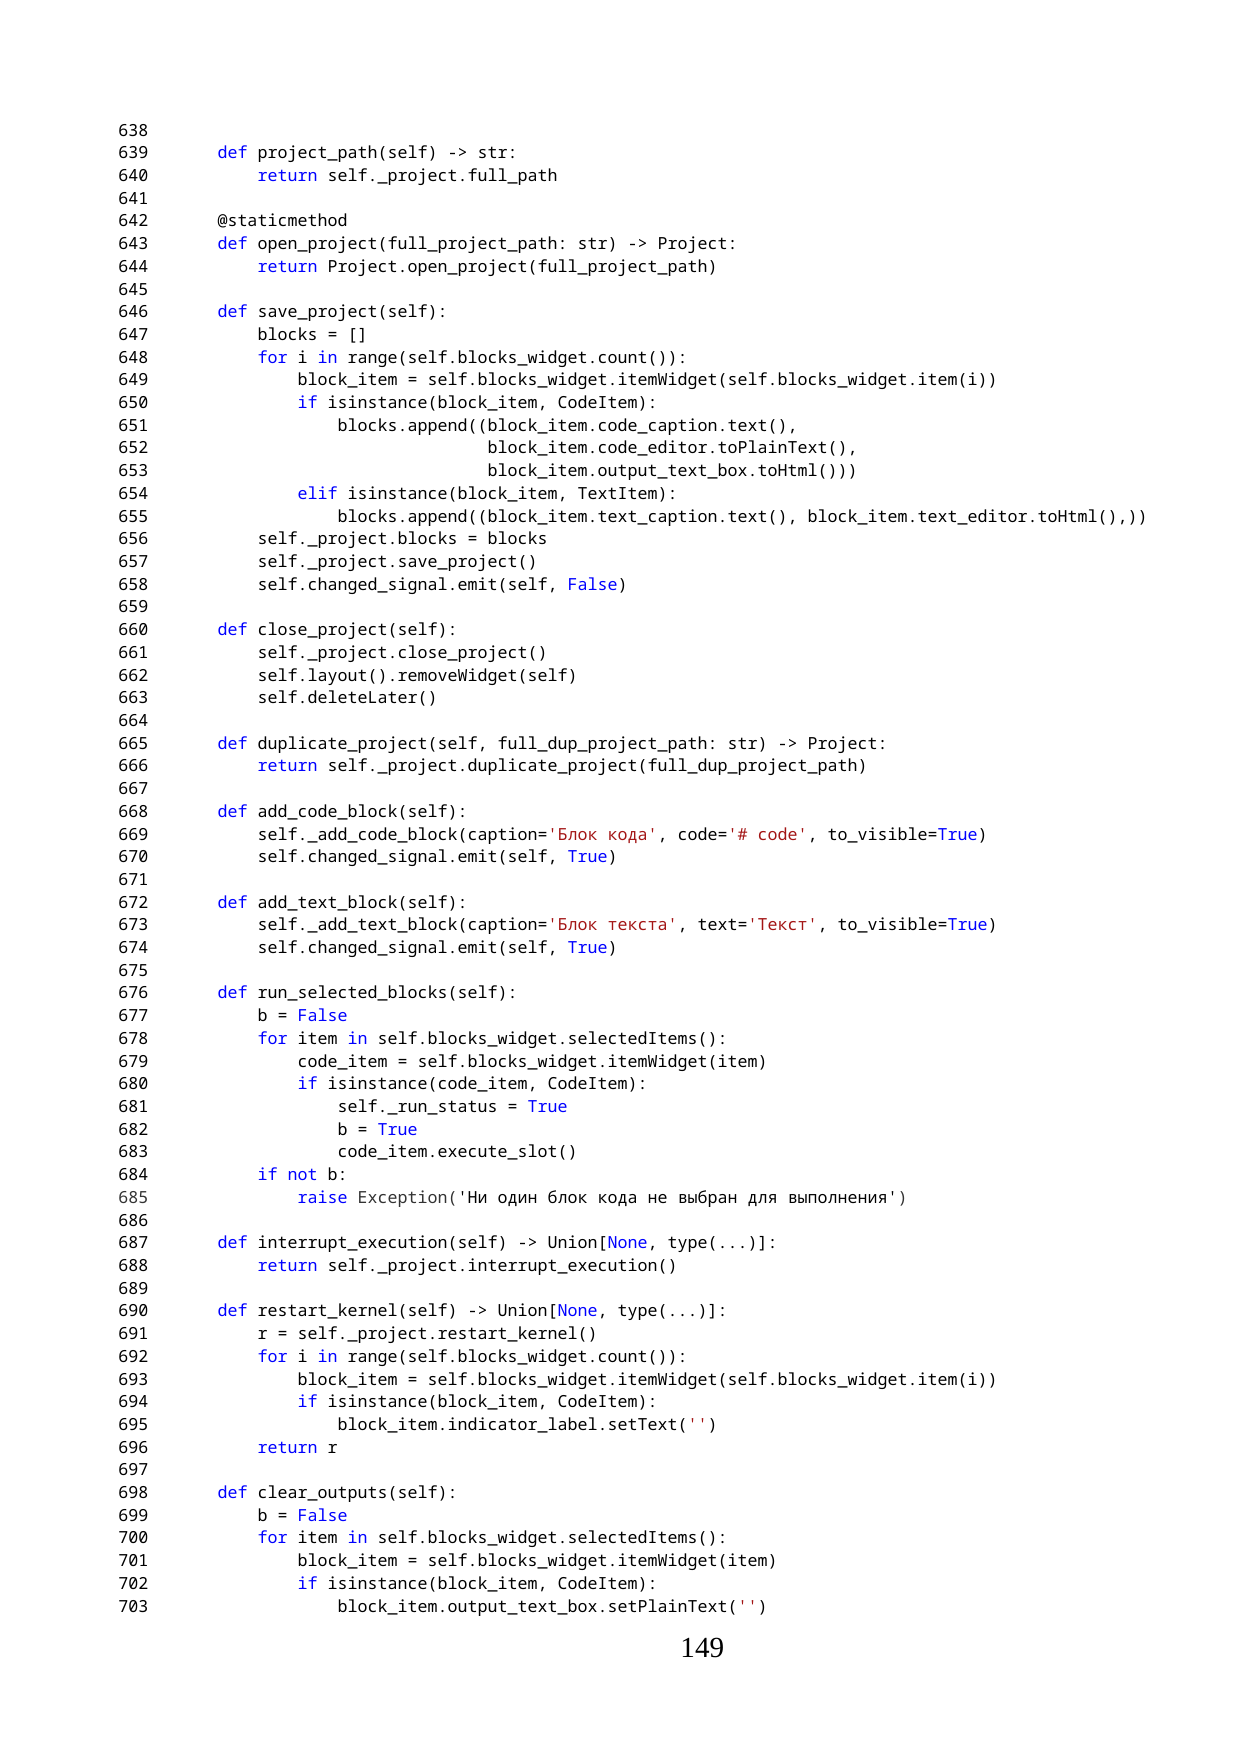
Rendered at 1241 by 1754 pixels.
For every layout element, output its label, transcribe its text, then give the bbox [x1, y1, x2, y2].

text block_item = self.blocks_widget.itemWidget(self.blocks_widget.item(i)) [118, 1367, 1152, 1390]
text b = False [118, 1004, 1152, 1026]
text self._add_code_block(caption='Блок кода', code='# code', to_visible=True) [118, 822, 1152, 845]
text block_item.output_text_box.toHtml())) [118, 459, 1152, 481]
text @staticmethod [118, 209, 1152, 232]
text blocks.append((block_item.text_caption.text(), block_item.text_editor.toHtml(),)) [118, 504, 1152, 527]
text def close_project(self): [118, 618, 1152, 640]
text return r [118, 1435, 1152, 1458]
text self._project.blocks = blocks [118, 527, 1152, 549]
text block_item.output_text_box.setPlainText('') [118, 1594, 1152, 1617]
text elif isinstance(block_item, TextItem): [118, 481, 1152, 504]
text blocks.append((block_item.code_caption.text(), [118, 413, 1152, 436]
text code_item.execute_slot() [118, 1140, 1152, 1163]
text def add_code_block(self): [118, 799, 1152, 822]
text self.changed_signal.emit(self, True) [118, 845, 1152, 867]
text def run_selected_blocks(self): [118, 981, 1152, 1004]
text b = True [118, 1117, 1152, 1140]
text if isinstance(block_item, CodeItem): [118, 1390, 1152, 1412]
text def interrupt_execution(self) -> Union[None, type(...)]: [118, 1231, 1152, 1253]
text code_item = self.blocks_widget.itemWidget(item) [118, 1049, 1152, 1072]
text def project_path(self) -> str: [118, 141, 1152, 163]
text for i in range(self.blocks_widget.count()): [118, 1344, 1152, 1367]
text self._project.close_project() [118, 640, 1152, 663]
text self.changed_signal.emit(self, False) [118, 572, 1152, 595]
text for item in self.blocks_widget.selectedItems(): [118, 1526, 1152, 1549]
text def add_text_block(self): [118, 890, 1152, 913]
text return Project.open_project(full_project_path) [118, 254, 1152, 277]
text if isinstance(block_item, CodeItem): [118, 391, 1152, 413]
text block_item = self.blocks_widget.itemWidget(item) [118, 1549, 1152, 1571]
text def save_project(self): [118, 300, 1152, 322]
text def clear_outputs(self): [118, 1481, 1152, 1503]
text b = False [118, 1503, 1152, 1526]
text self._run_status = True [118, 1094, 1152, 1117]
text block_item.code_editor.toPlainText(), [118, 436, 1152, 459]
text def restart_kernel(self) -> Union[None, type(...)]: [118, 1299, 1152, 1322]
text return self._project.interrupt_execution() [118, 1253, 1152, 1276]
text if isinstance(code_item, CodeItem): [118, 1072, 1152, 1094]
text block_item.indicator_label.setText('') [118, 1412, 1152, 1435]
text return self._project.full_path [118, 163, 1152, 186]
text return self._project.duplicate_project(full_dup_project_path) [118, 754, 1152, 777]
text for item in self.blocks_widget.selectedItems(): [118, 1026, 1152, 1049]
text blocks = [] [118, 322, 1152, 345]
text r = self._project.restart_kernel() [118, 1322, 1152, 1344]
text if isinstance(block_item, CodeItem): [118, 1571, 1152, 1594]
text if not b: [118, 1163, 1152, 1185]
text def duplicate_project(self, full_dup_project_path: str) -> Project: [118, 731, 1152, 754]
text for i in range(self.blocks_widget.count()): [118, 345, 1152, 368]
text self.deleteLater() [118, 686, 1152, 708]
text self.layout().removeWidget(self) [118, 663, 1152, 686]
text self._project.save_project() [118, 549, 1152, 572]
text block_item = self.blocks_widget.itemWidget(self.blocks_widget.item(i)) [118, 368, 1152, 391]
text raise Exception('Ни один блок кода не выбран для выполнения') [118, 1185, 1152, 1208]
text def open_project(full_project_path: str) -> Project: [118, 232, 1152, 254]
text self.changed_signal.emit(self, True) [118, 936, 1152, 958]
text self._add_text_block(caption='Блок текста', text='Текст', to_visible=True) [118, 913, 1152, 936]
